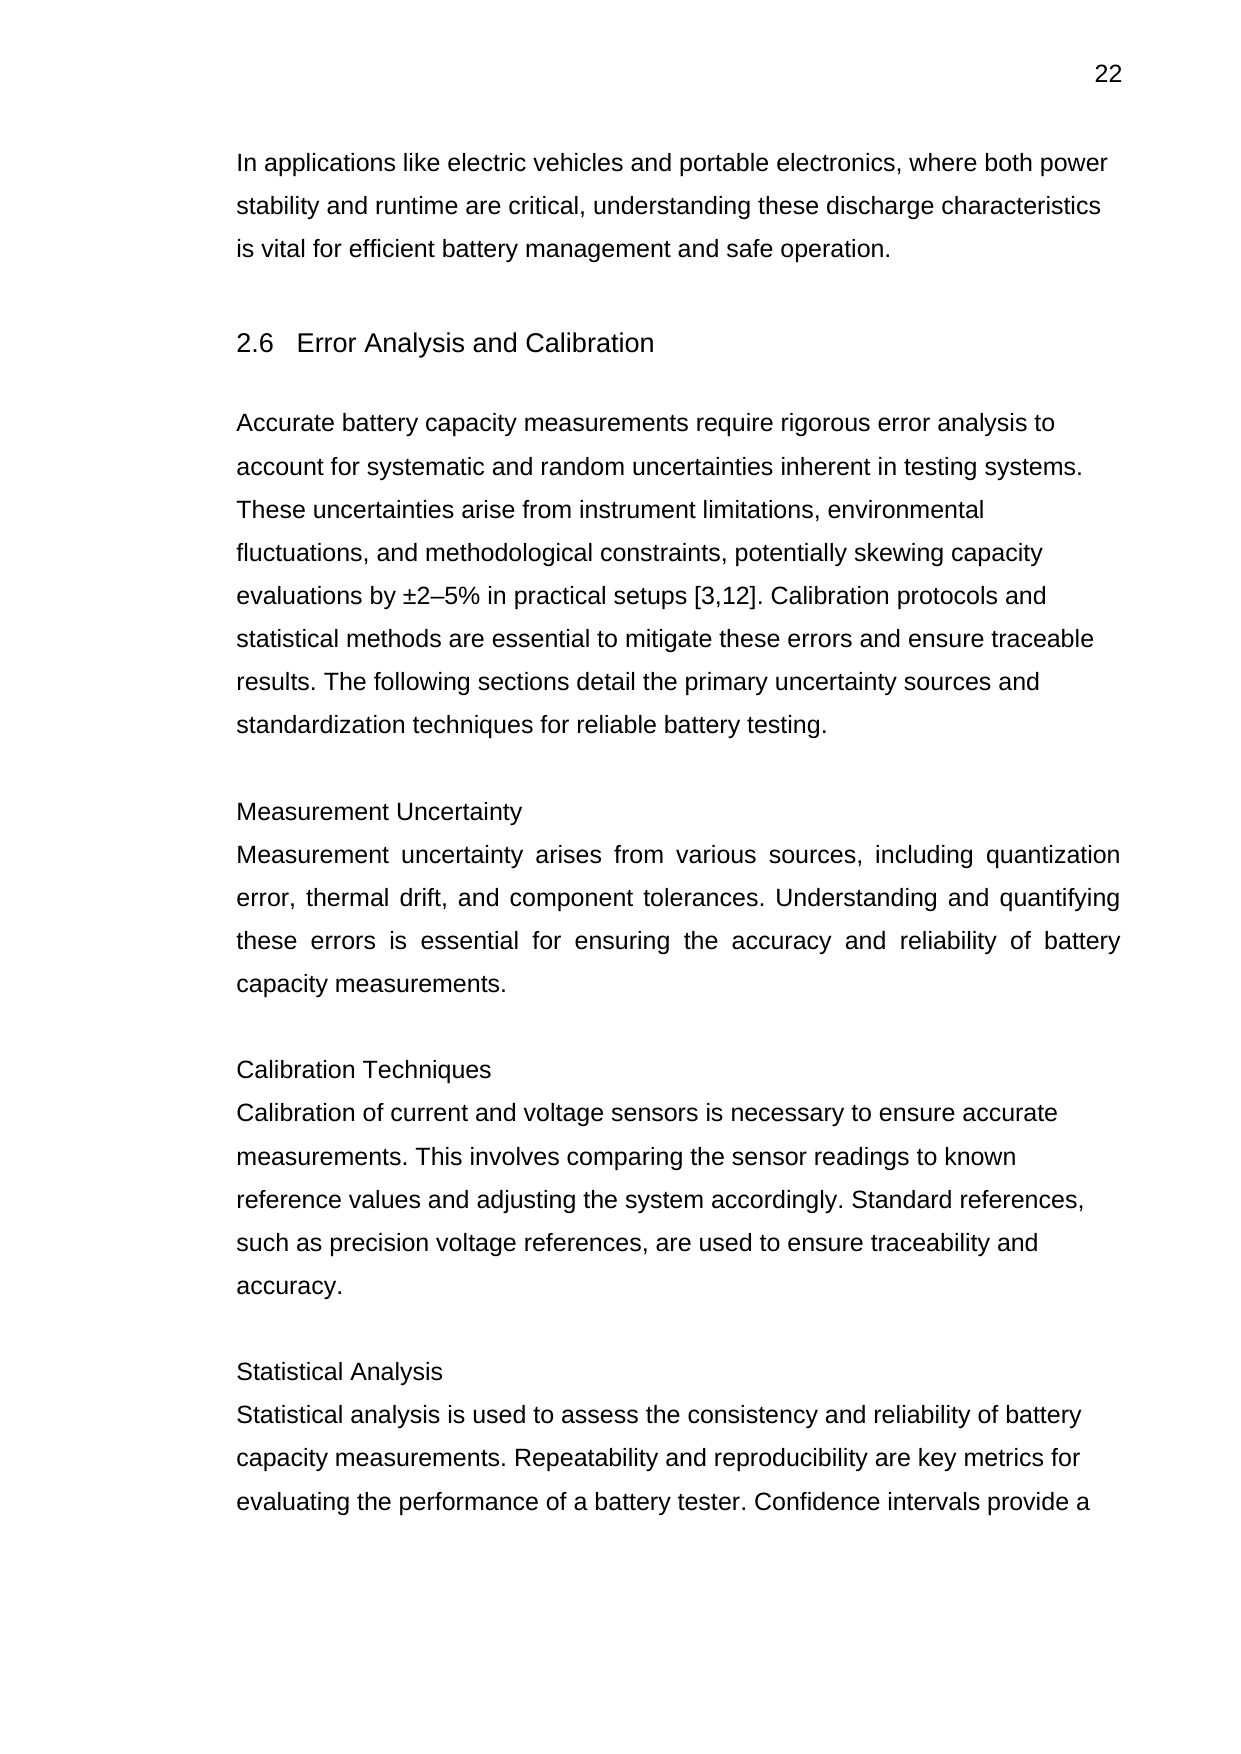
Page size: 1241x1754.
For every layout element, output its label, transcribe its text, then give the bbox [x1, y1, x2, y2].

text In applications like electric vehicles and portable electronics, where both power stability and runtime are critical, understanding these discharge characteristics is vital for efficient battery management and safe operation. [236, 148, 1122, 263]
text Measurement uncertainty arises from various sources, including quantization error, thermal drift, and component tolerances. Understanding and quantifying these errors is essential for ensuring the accuracy and reliability of battery capacity measurements. [236, 839, 1122, 998]
text Measurement Uncertainty [236, 796, 1122, 825]
text Calibration of current and voltage sensors is necessary to ensure accurate measurements. This involves comparing the sensor readings to known reference values and adjusting the system accordingly. Standard references, such as precision voltage references, are used to ensure traceability and accuracy. [236, 1098, 1122, 1299]
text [236, 1400, 1122, 1515]
text Accurate battery capacity measurements require rigorous error analysis to account for systematic and random uncertainties inherent in testing systems. These uncertainties arise from instrument limitations, environmental fluctuations, and methodological constraints, potentially skewing capacity evaluations by ±2–5% in practical setups [3,12]. Calibration protocols and statistical methods are essential to mitigate these errors and ensure traceable results. The following sections detail the primary uncertainty sources and standardization techniques for reliable battery testing. [236, 408, 1122, 739]
subtitle Error Analysis and Calibration [236, 327, 1122, 358]
text Calibration Techniques [236, 1055, 1122, 1084]
text Statistical Analysis [236, 1357, 1122, 1386]
